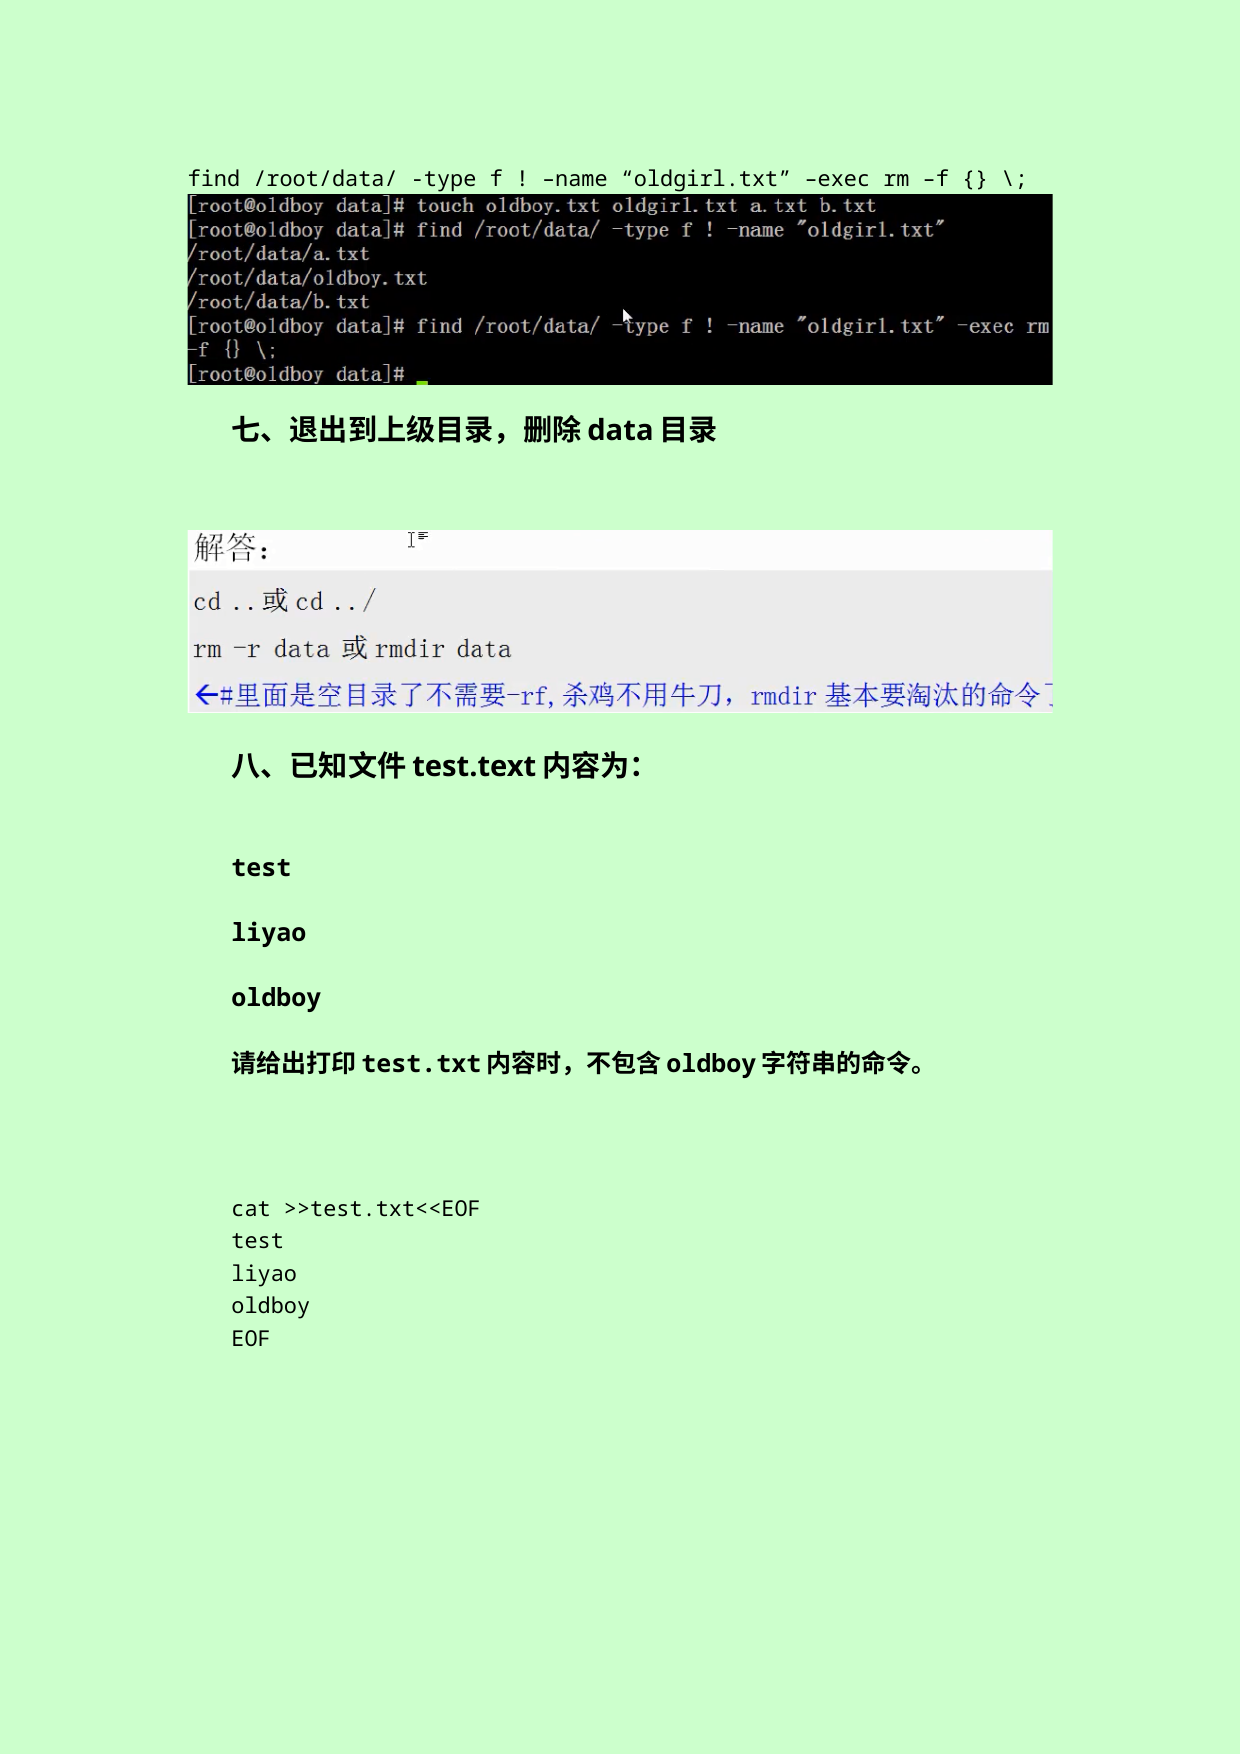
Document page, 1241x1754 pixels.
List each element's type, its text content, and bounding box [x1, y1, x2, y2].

text find /root/data/ -type f ! –name “oldgirl.txt” –exec rm –f {} \; [187, 162, 1053, 194]
subtitle 八、已知文件test.text内容为： [231, 732, 1053, 797]
text test [187, 1224, 1053, 1256]
text liyao [187, 1256, 1053, 1289]
text EOF [187, 1321, 1053, 1354]
subtitle 七、退出到上级目录，删除data目录 [231, 396, 1053, 461]
picture [187, 194, 1053, 385]
text cat >>test.txt<<EOF [187, 1191, 1053, 1224]
picture [187, 530, 1053, 713]
text test [187, 834, 1053, 899]
text 请给出打印test.txt内容时，不包含oldboy字符串的命令。 [187, 1029, 1053, 1094]
text oldboy [187, 964, 1053, 1029]
text liyao [187, 899, 1053, 964]
text oldboy [187, 1289, 1053, 1321]
